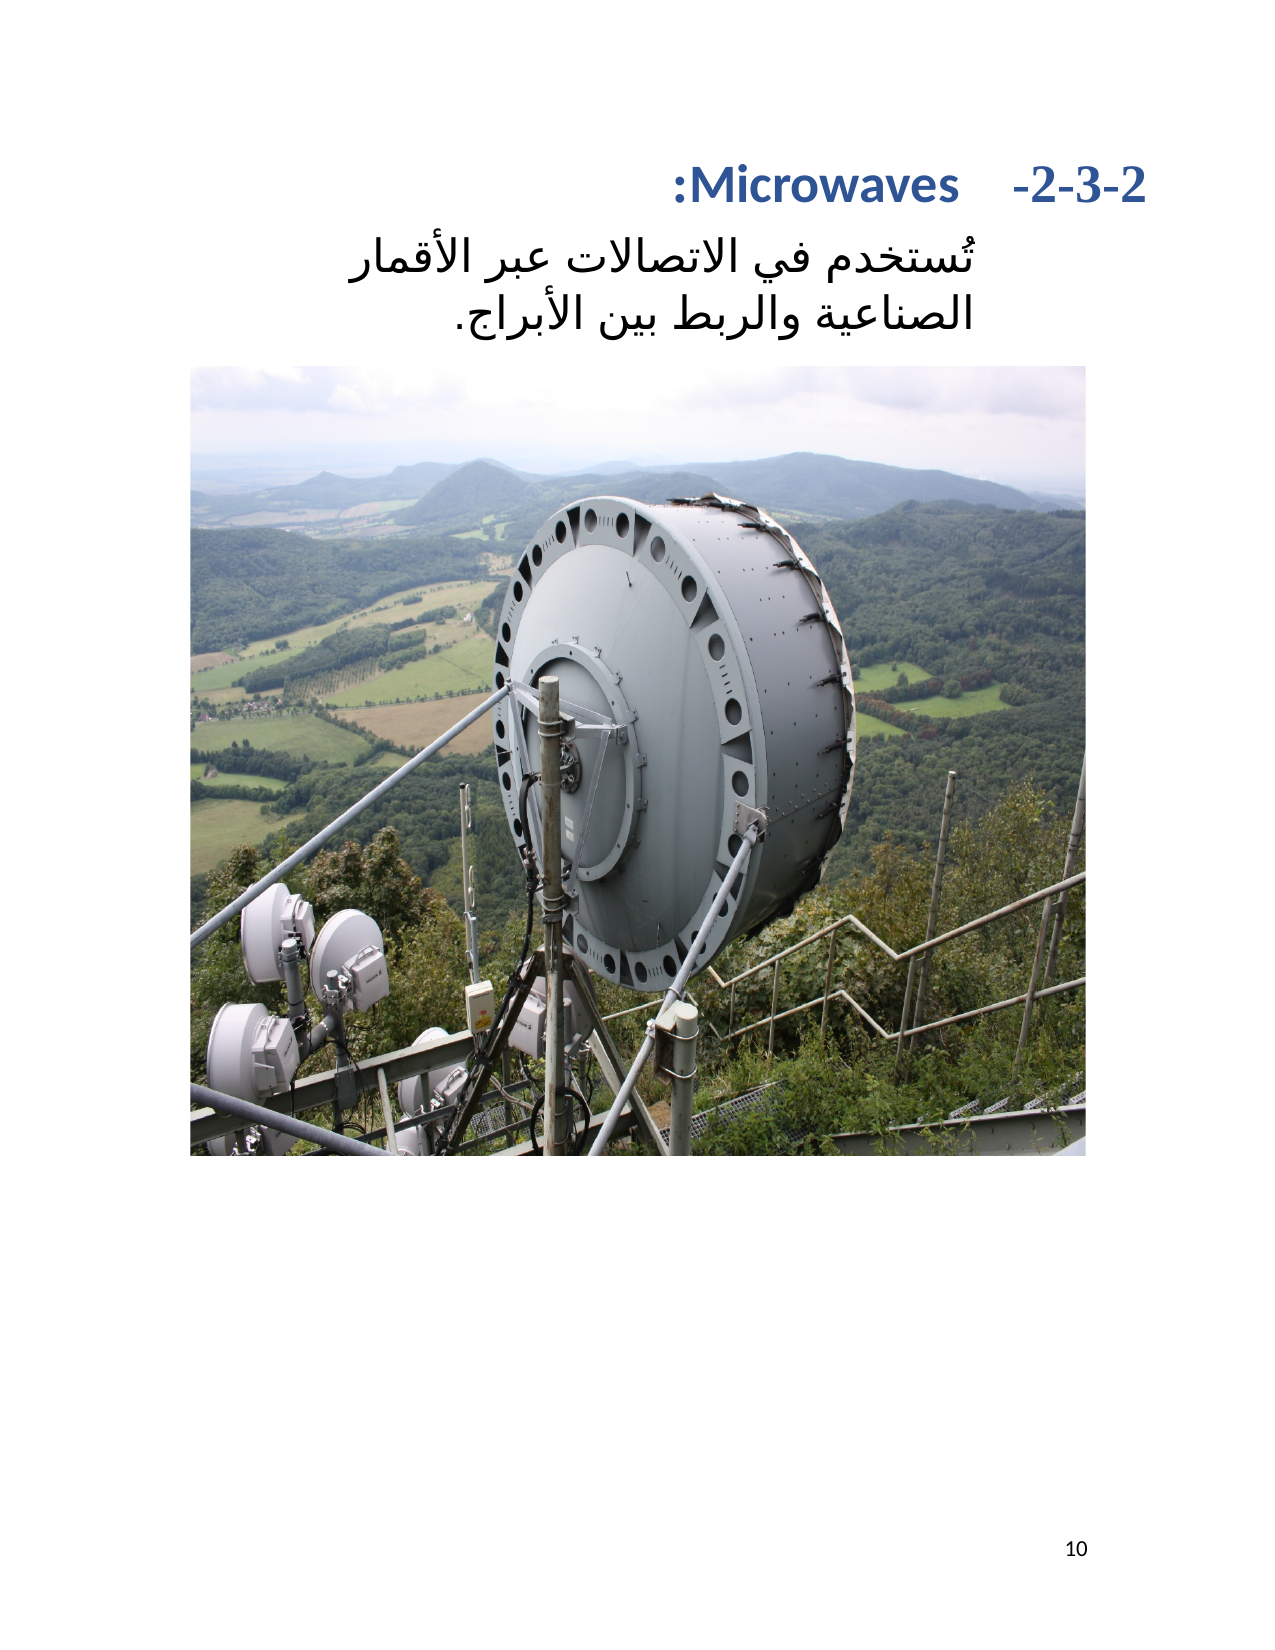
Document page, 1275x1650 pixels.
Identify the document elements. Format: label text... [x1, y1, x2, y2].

subtitle Microwaves: [187, 150, 1012, 216]
picture [188, 366, 1084, 1154]
text تُستخدم في الاتصالات عبر الأقمار الصناعية والربط بين الأبراج. [187, 230, 975, 339]
